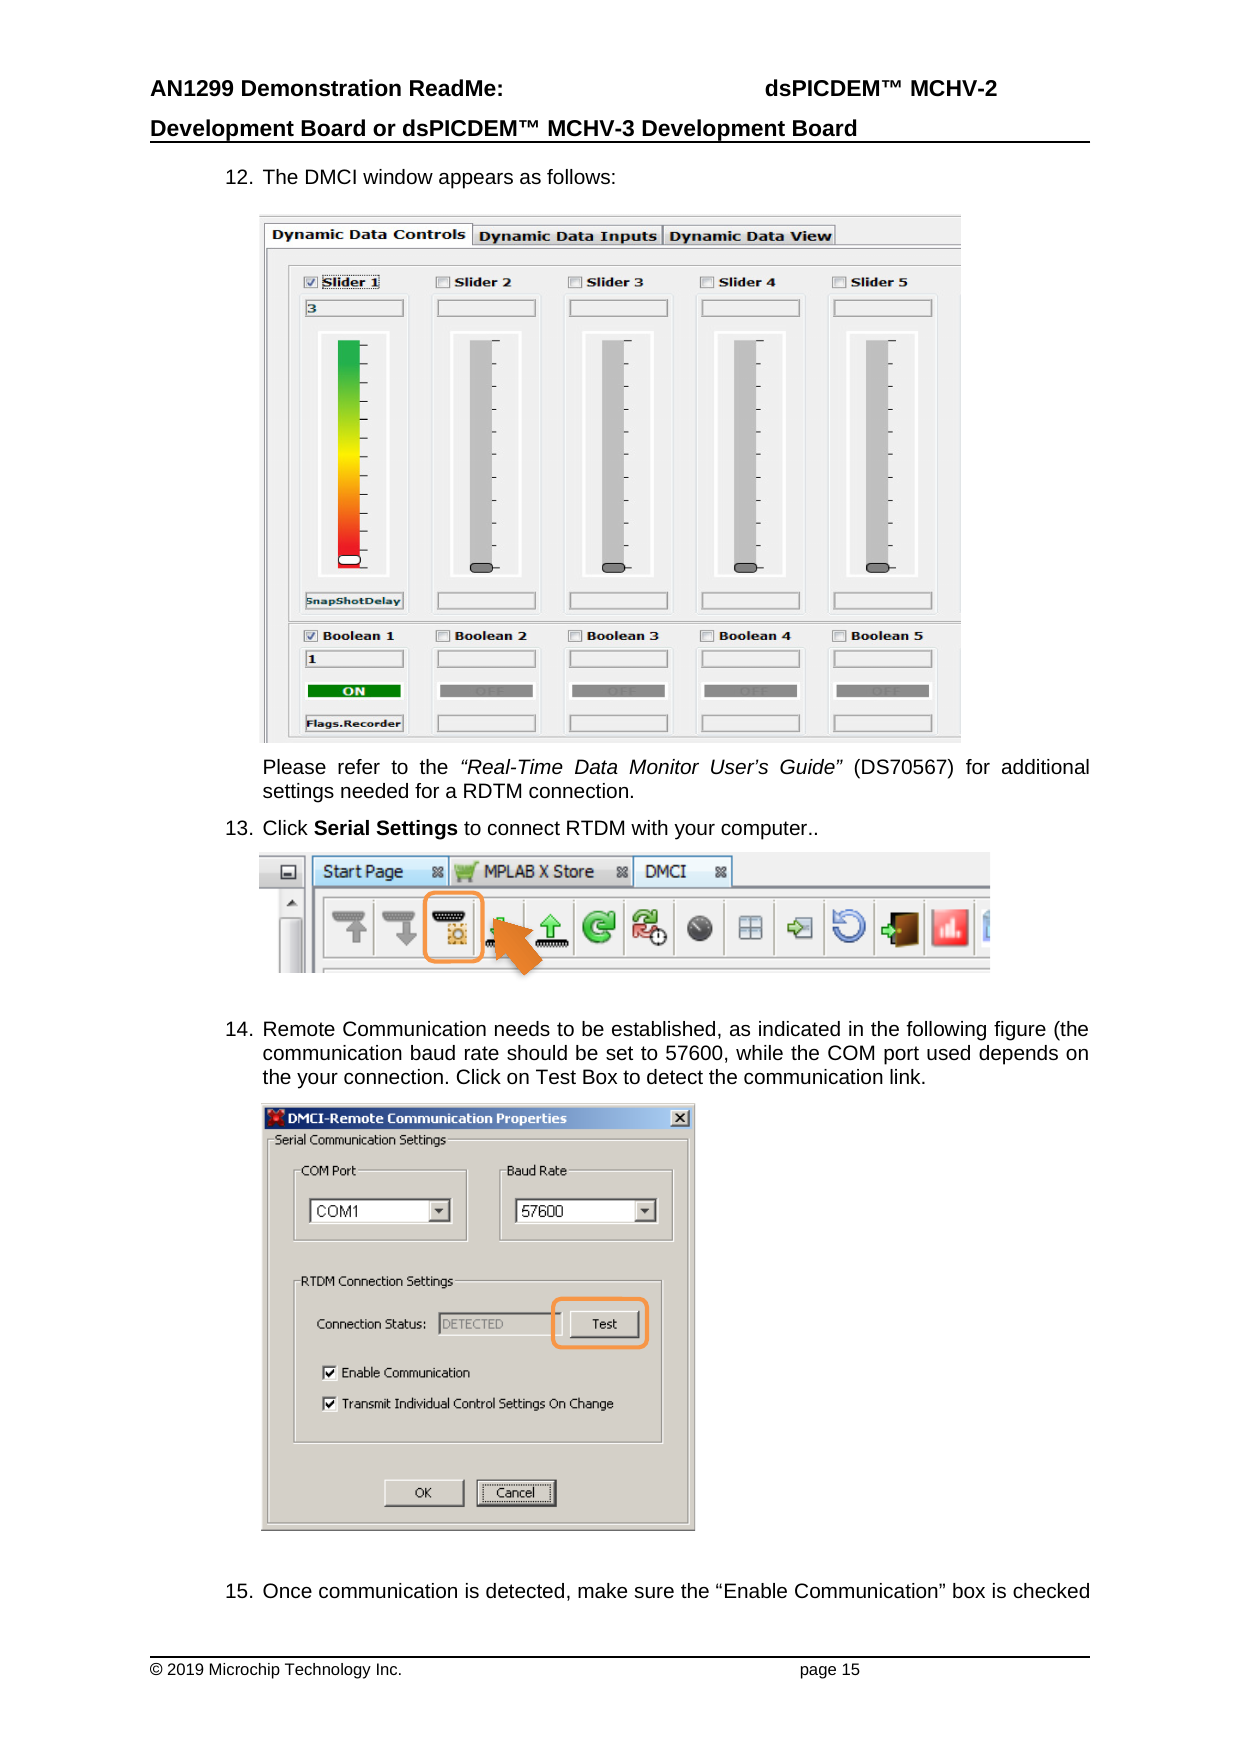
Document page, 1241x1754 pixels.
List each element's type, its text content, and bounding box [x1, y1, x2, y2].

list Click Serial Settings to connect RTDM with your computer.. [225, 816, 1090, 839]
picture [259, 852, 991, 973]
list Remote Communication needs to be established, as indicated in the following figure (the communication baud rate should be set to 57600, while the COM port used depends on the your connection. Click on Test Box to detect the communication link. [225, 1017, 1090, 1089]
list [225, 1579, 1090, 1603]
picture [259, 214, 961, 743]
list The DMCI window appears as follows: [225, 164, 1090, 188]
